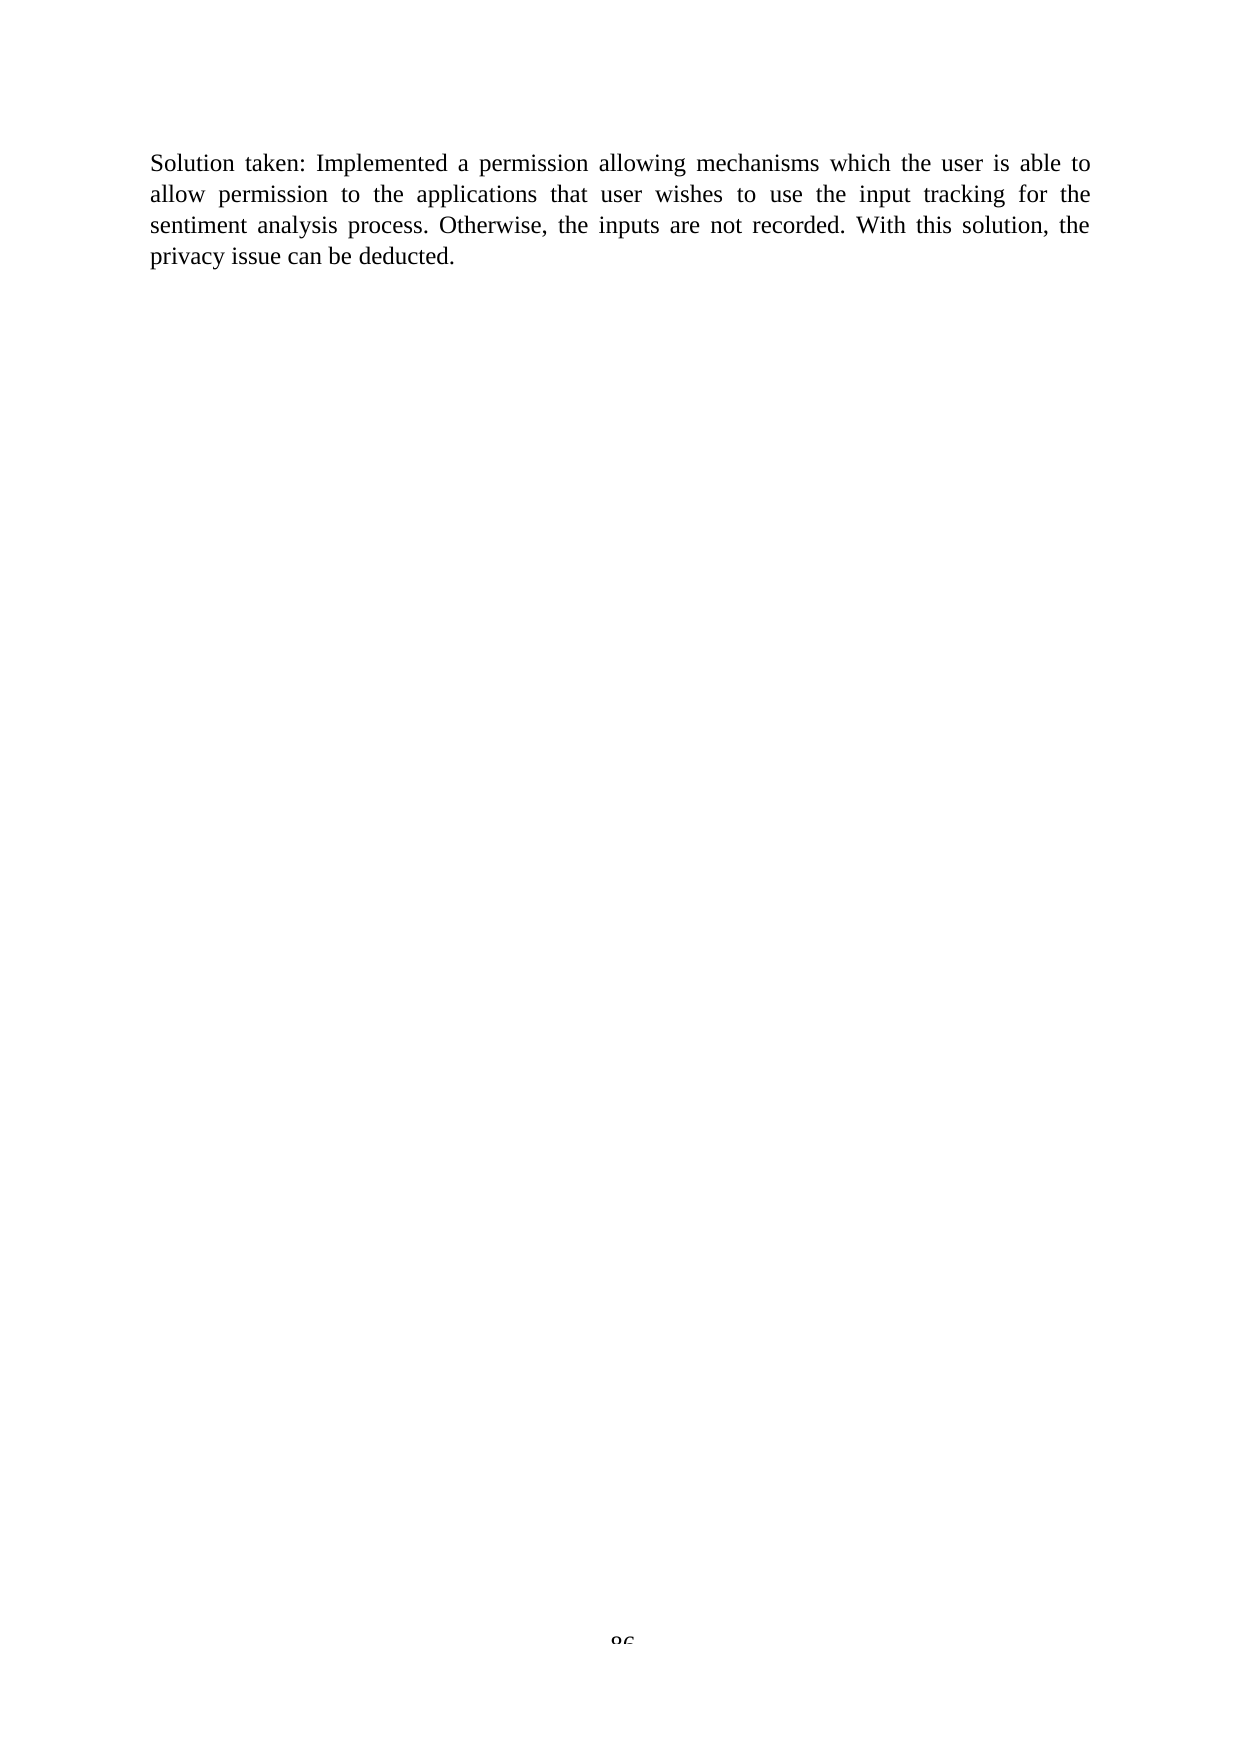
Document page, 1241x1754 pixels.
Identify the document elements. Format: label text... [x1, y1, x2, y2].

text Solution taken: Implemented a permission allowing mechanisms which the user is able to allow permission to the applications that user wishes to use the input tracking for the sentiment analysis process. Otherwise, the inputs are not recorded. With this solution, the privacy issue can be deducted. [150, 148, 1091, 270]
